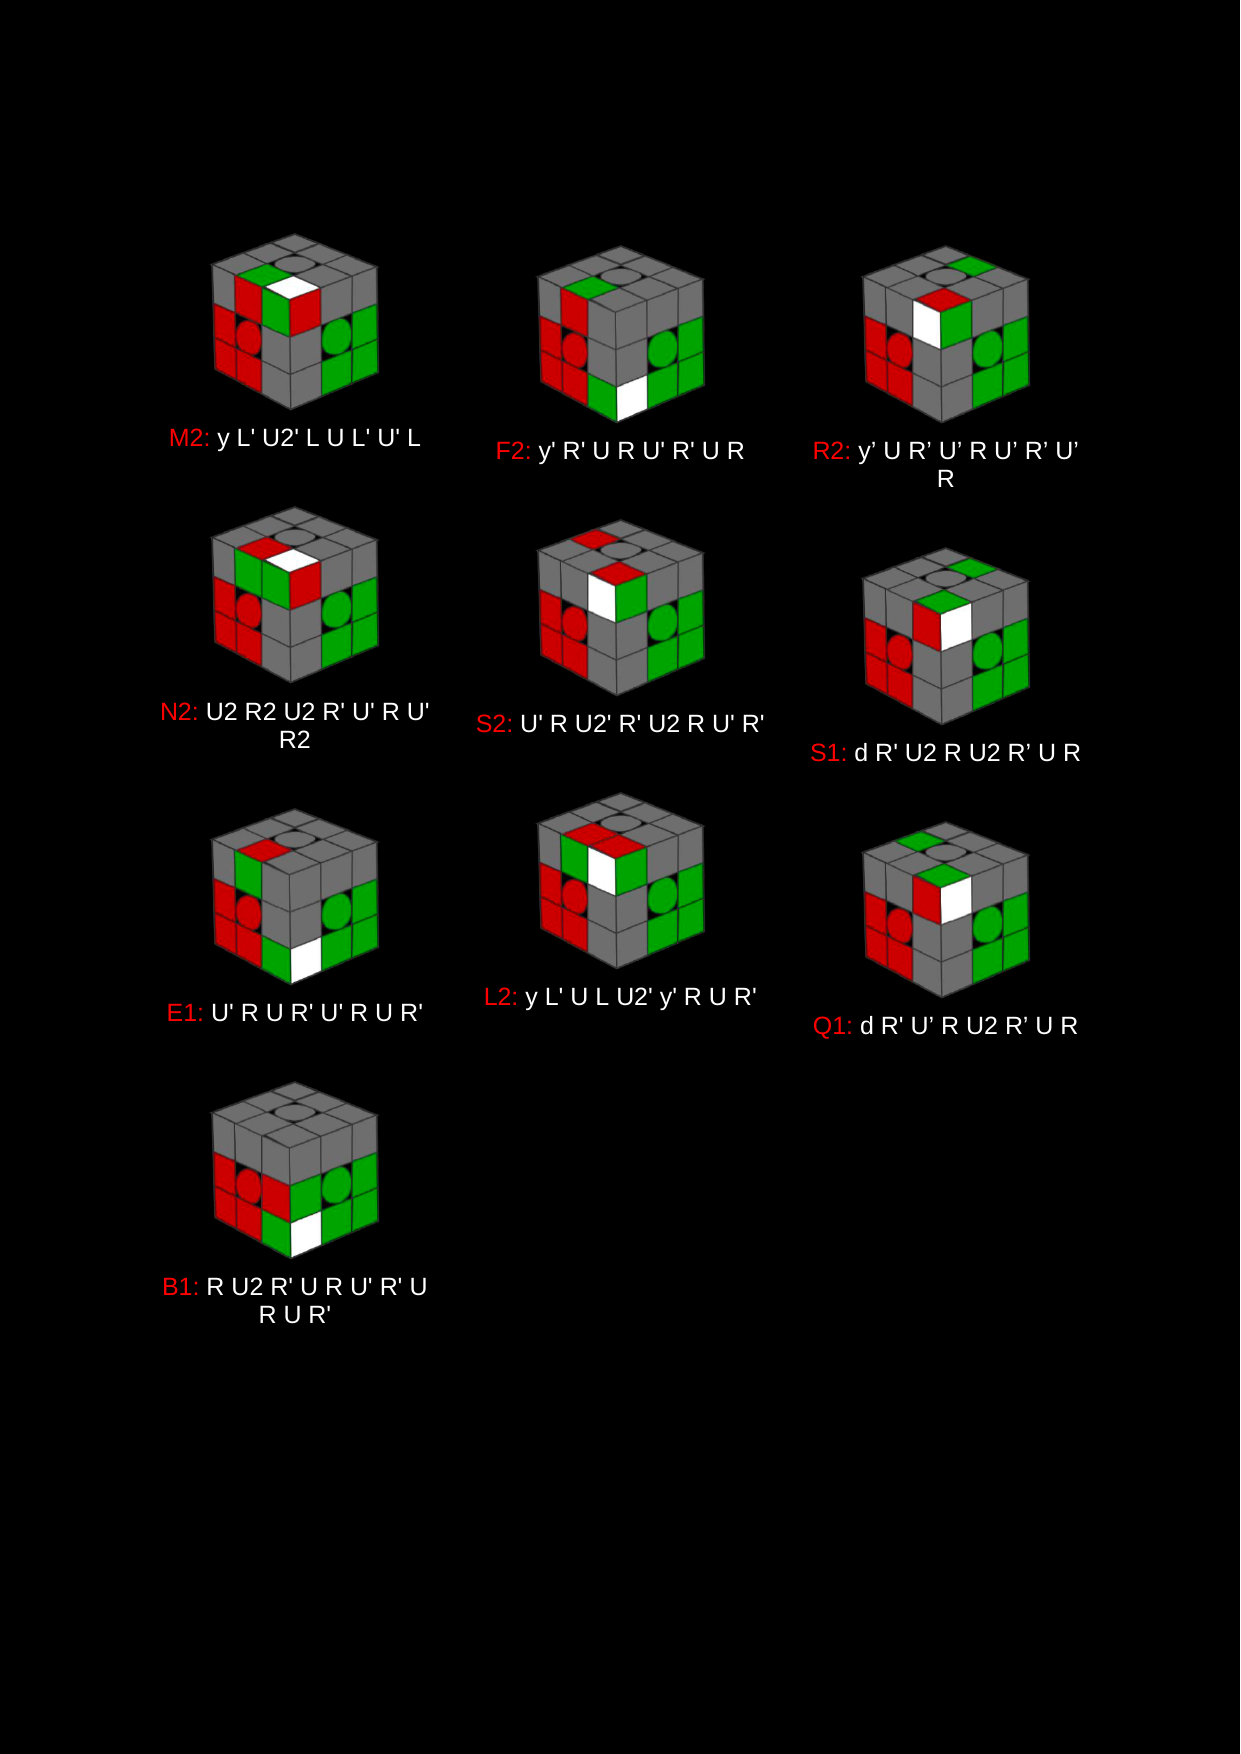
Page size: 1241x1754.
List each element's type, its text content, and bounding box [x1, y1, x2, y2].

text S1: d R' U2 R U2 R’ U R [801, 738, 1090, 766]
picture [859, 245, 1032, 424]
picture [859, 547, 1032, 726]
text E1: U' R U R' U' R U R' [150, 998, 439, 1027]
text M2: y L' U2' L U L' U' L [150, 423, 439, 452]
text Q1: d R' U’ R U2 R’ U R [801, 1011, 1090, 1040]
text S2: U' R U2' R' U2 R U' R' [475, 709, 765, 738]
picture [208, 505, 381, 684]
picture [534, 791, 707, 970]
text B1: R U2 R' U R U' R' U R U R' [150, 1272, 439, 1329]
picture [208, 807, 381, 986]
text N2: U2 R2 U2 R' U' R U' R2 [150, 696, 439, 754]
picture [859, 820, 1032, 999]
picture [534, 518, 707, 697]
text F2: y' R' U R U' R' U R [475, 436, 765, 464]
text L2: y L' U L U2' y' R U R' [475, 982, 765, 1011]
picture [208, 232, 381, 411]
text R2: y’ U R’ U’ R U’ R’ U’ R [801, 436, 1090, 493]
picture [534, 245, 707, 424]
picture [208, 1081, 381, 1260]
